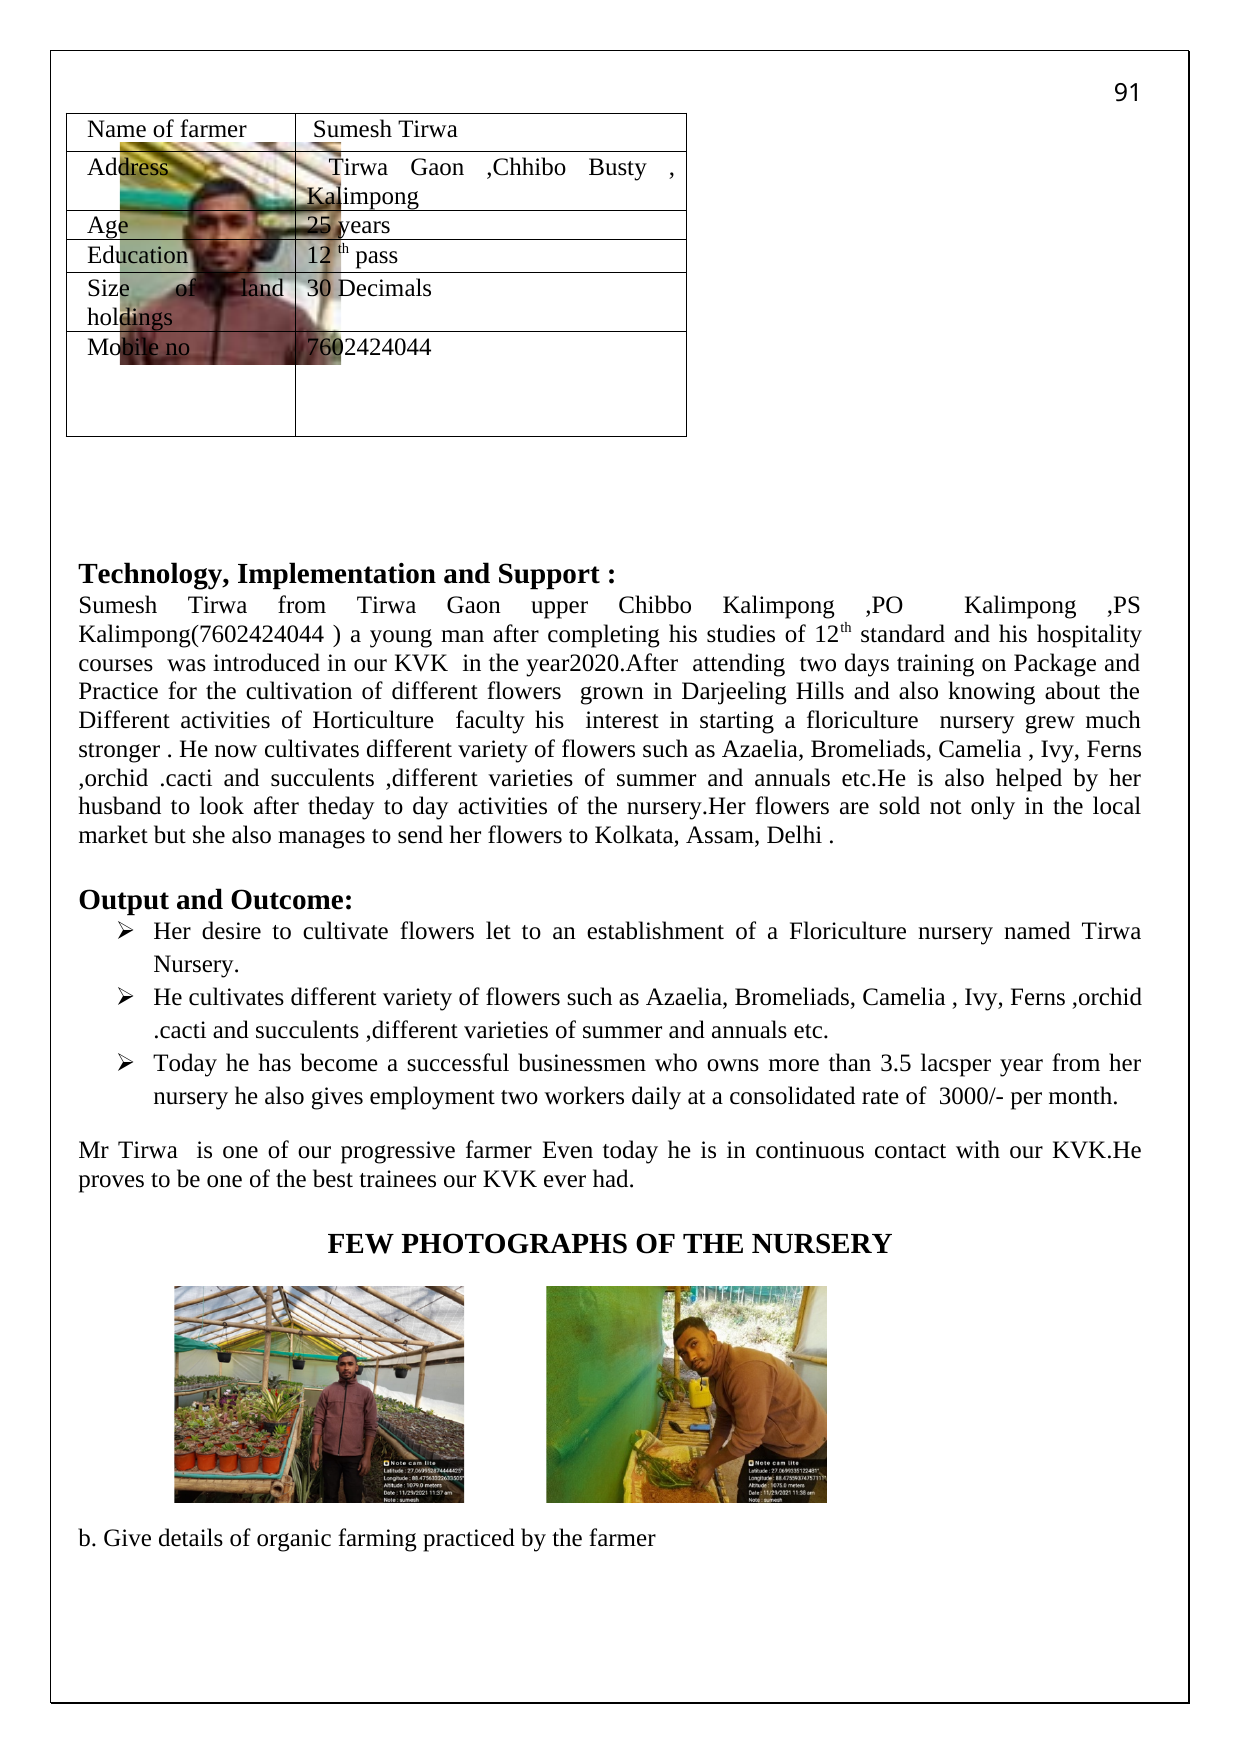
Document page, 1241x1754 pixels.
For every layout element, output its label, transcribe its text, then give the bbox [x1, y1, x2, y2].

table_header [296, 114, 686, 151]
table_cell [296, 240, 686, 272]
picture [174, 1286, 465, 1503]
text FEW PHOTOGRAPHS OF THE NURSERY [78, 1226, 1142, 1259]
list He cultivates different variety of flowers such as Azaelia, Bromeliads, Camelia , Ivy, Ferns ,orchid .cacti and succulents ,different varieties of summer and annuals etc. [116, 982, 1142, 1044]
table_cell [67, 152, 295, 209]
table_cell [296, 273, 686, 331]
text Mr Tirwa is one of our progressive farmer Even today he is in continuous contact with our KVK.He proves to be one of the best trainees our KVK ever had. [78, 1135, 1142, 1192]
text Technology, Implementation and Support : [78, 557, 1142, 590]
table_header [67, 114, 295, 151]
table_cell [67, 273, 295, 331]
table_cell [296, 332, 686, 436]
list Her desire to cultivate flowers let to an establishment of a Floriculture nursery named Tirwa Nursery. [116, 916, 1142, 978]
text Kalimpong Hill is the natural habitat for innumerable plant species and thus much has been achieved till date by our floriculturists. Agro-climatic condition of Kalimpong is favourable for growing different types of flowers viz Alstromeria, Gerbera, Gladiolus, Anthurium , etc . [78, 112, 1142, 523]
picture [546, 1286, 827, 1503]
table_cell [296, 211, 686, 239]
list Today he has become a successful businessmen who owns more than 3.5 lacsper year from her nursery he also gives employment two workers daily at a consolidated rate of 3000/- per month. [116, 1048, 1142, 1110]
text Output and Outcome: [78, 882, 1142, 916]
text b. Give details of organic farming practiced by the farmer [78, 1523, 1142, 1552]
text Sumesh Tirwa from Tirwa Gaon upper Chibbo Kalimpong ,PO Kalimpong ,PS Kalimpong(7602424044 ) a young man after completing his studies of 12th standard and his hospitality courses was introduced in our KVK in the year2020.After attending two days training on Package and Practice for the cultivation of different flowers grown in Darjeeling Hills and also knowing about the Different activities of Horticulture faculty his interest in starting a floriculture nursery grew much stronger . He now cultivates different variety of flowers such as Azaelia, Bromeliads, Camelia , Ivy, Ferns ,orchid .cacti and succulents ,different varieties of summer and annuals etc.He is also helped by her husband to look after theday to day activities of the nursery.Her flowers are sold not only in the local market but she also manages to send her flowers to Kolkata, Assam, Delhi . [78, 590, 1142, 849]
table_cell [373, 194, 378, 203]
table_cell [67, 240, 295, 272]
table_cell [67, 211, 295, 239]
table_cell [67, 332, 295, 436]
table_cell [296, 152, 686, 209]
